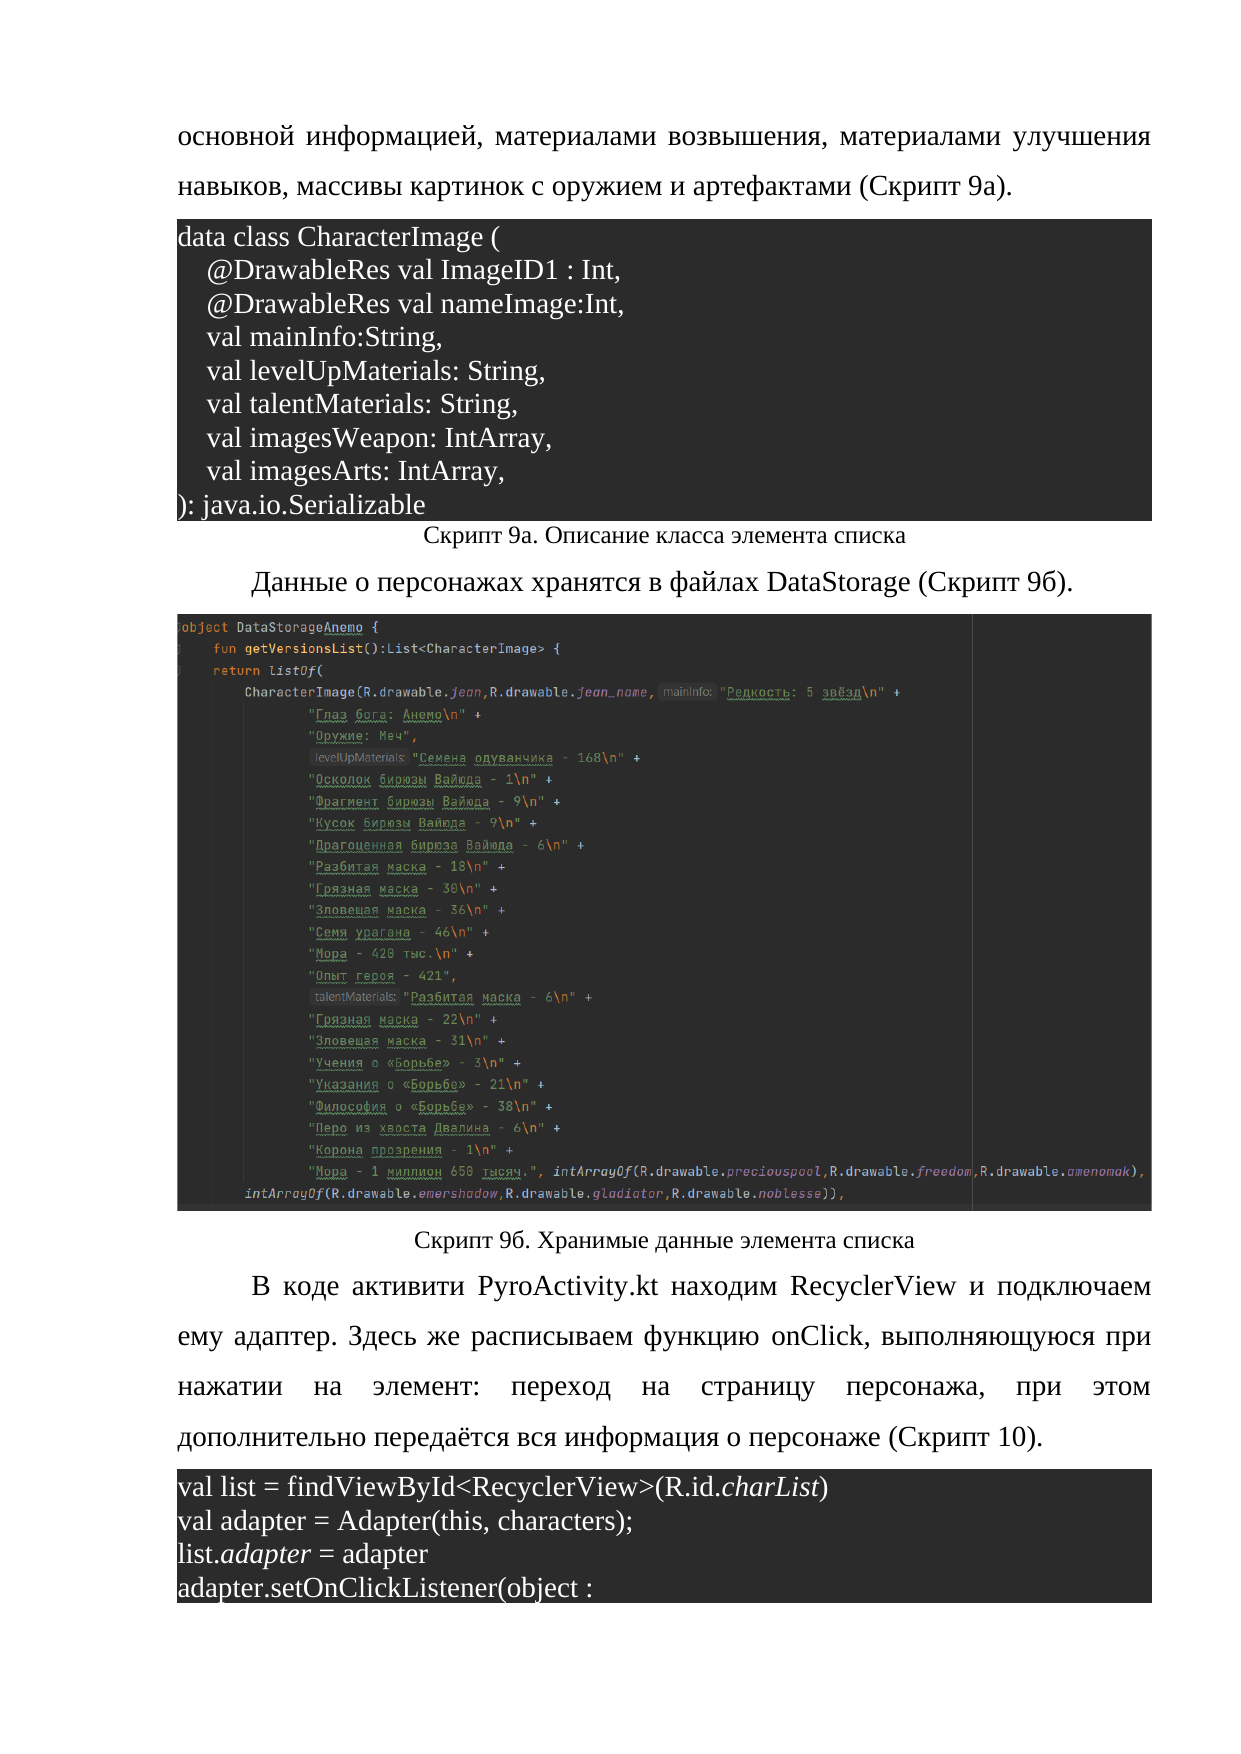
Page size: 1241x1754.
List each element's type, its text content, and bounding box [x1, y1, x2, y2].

text data class CharacterImage ( @DrawableRes val ImageID1 : Int, @DrawableRes val nameImage:Int, val mainInfo:String, val levelUpMaterials: String, val talentMaterials: String, val imagesWeapon: IntArray, val imagesArts: IntArray, ): java.io.Serializable [177, 219, 1152, 521]
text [177, 118, 1152, 202]
text Данные о персонажах хранятся в файлах DataStorage (Скрипт 9б). [177, 564, 1152, 597]
text val list = findViewById<RecyclerView>(R.id.charList) [177, 1469, 1152, 1503]
text Скрипт 9б. Хранимые данные элемента списка [177, 1225, 1152, 1253]
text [177, 1503, 1152, 1603]
picture [177, 614, 1152, 1211]
text Скрипт 9a. Описание класса элемента списка [177, 521, 1152, 549]
text В коде активити PyroActivity.kt находим RecyclerView и подключаем ему адаптер. Здесь же расписываем функцию onClick, выполняющуюся при нажатии на элемент: переход на страницу персонажа, при этом дополнительно передаётся вся информация о персонаже (Скрипт 10). [177, 1268, 1152, 1452]
